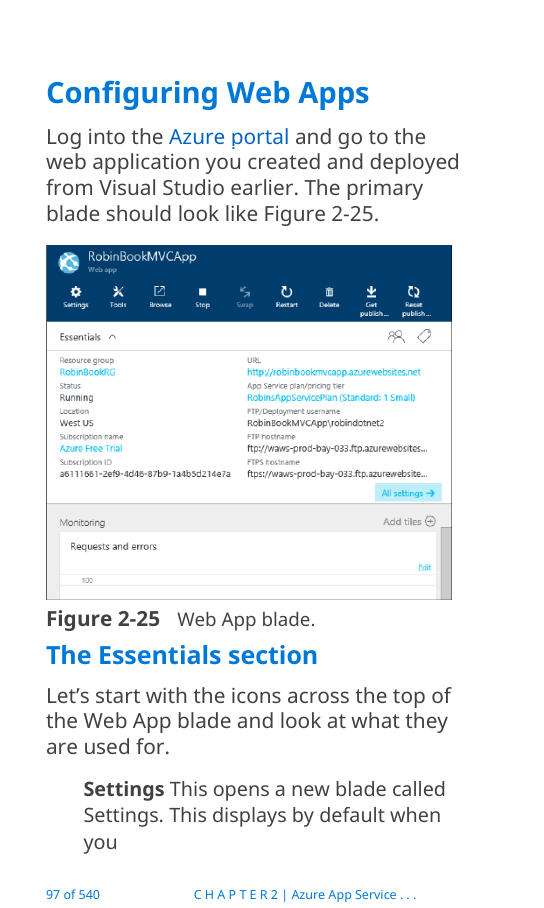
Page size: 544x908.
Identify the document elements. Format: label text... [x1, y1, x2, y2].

picture [46, 245, 452, 600]
text 97 of 540 C H A P T E R 2 | Azure App Service . . . [46, 886, 476, 903]
text Let’s start with the icons across the top of the Web App blade and look at what they are used for. [46, 683, 476, 760]
text Figure 2-25 Web App blade. [46, 604, 476, 633]
text Log into the Azure portal and go to the web application you created and deployed from Visual Studio earlier. The primary blade should look like Figure 2-25. [46, 123, 472, 227]
text The Essentials section [46, 637, 476, 671]
text Settings This opens a new blade called Settings. This displays by default when you [83, 776, 474, 855]
text Configuring Web Apps [46, 72, 476, 112]
